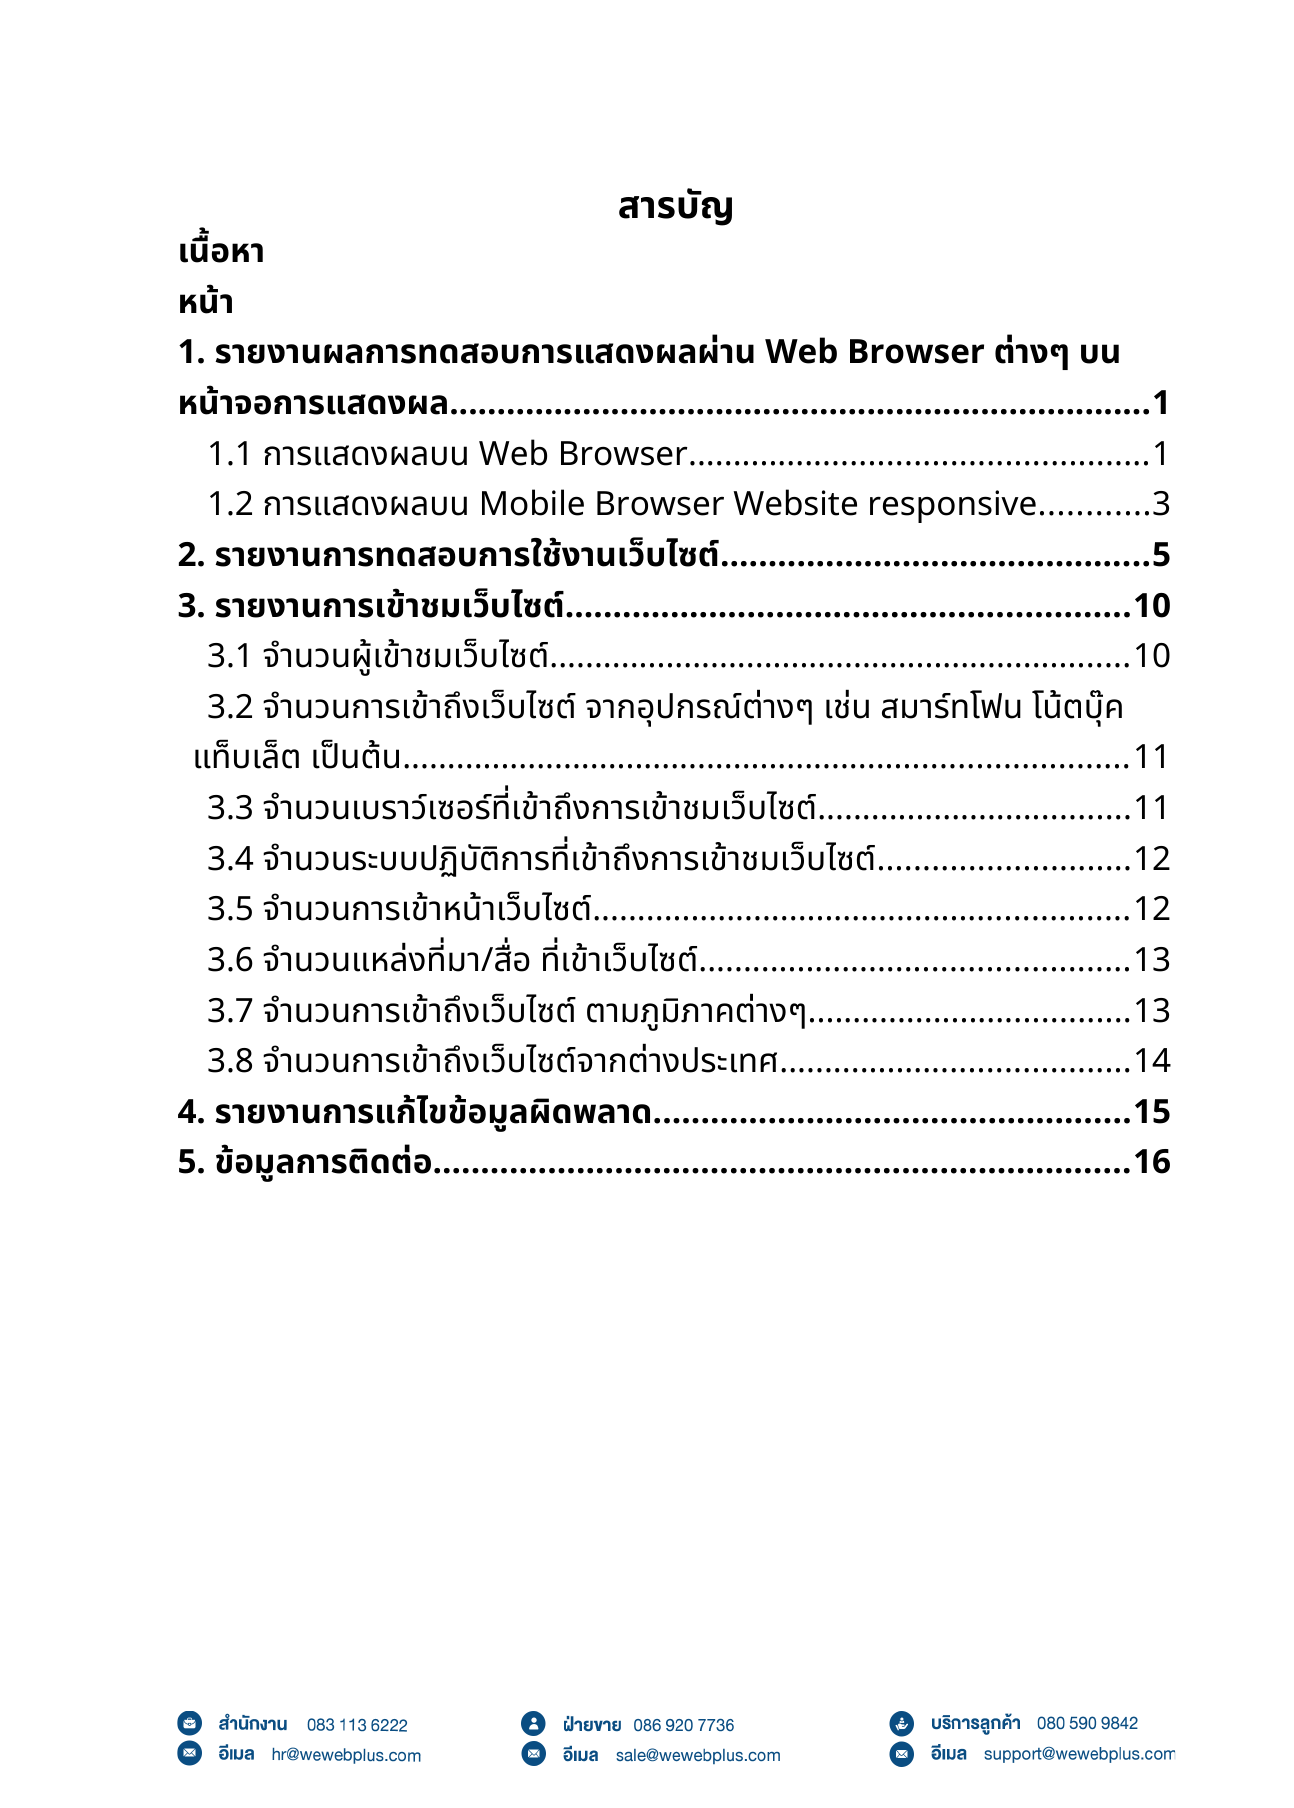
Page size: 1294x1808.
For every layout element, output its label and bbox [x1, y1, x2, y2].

picture [177, 1711, 1176, 1767]
